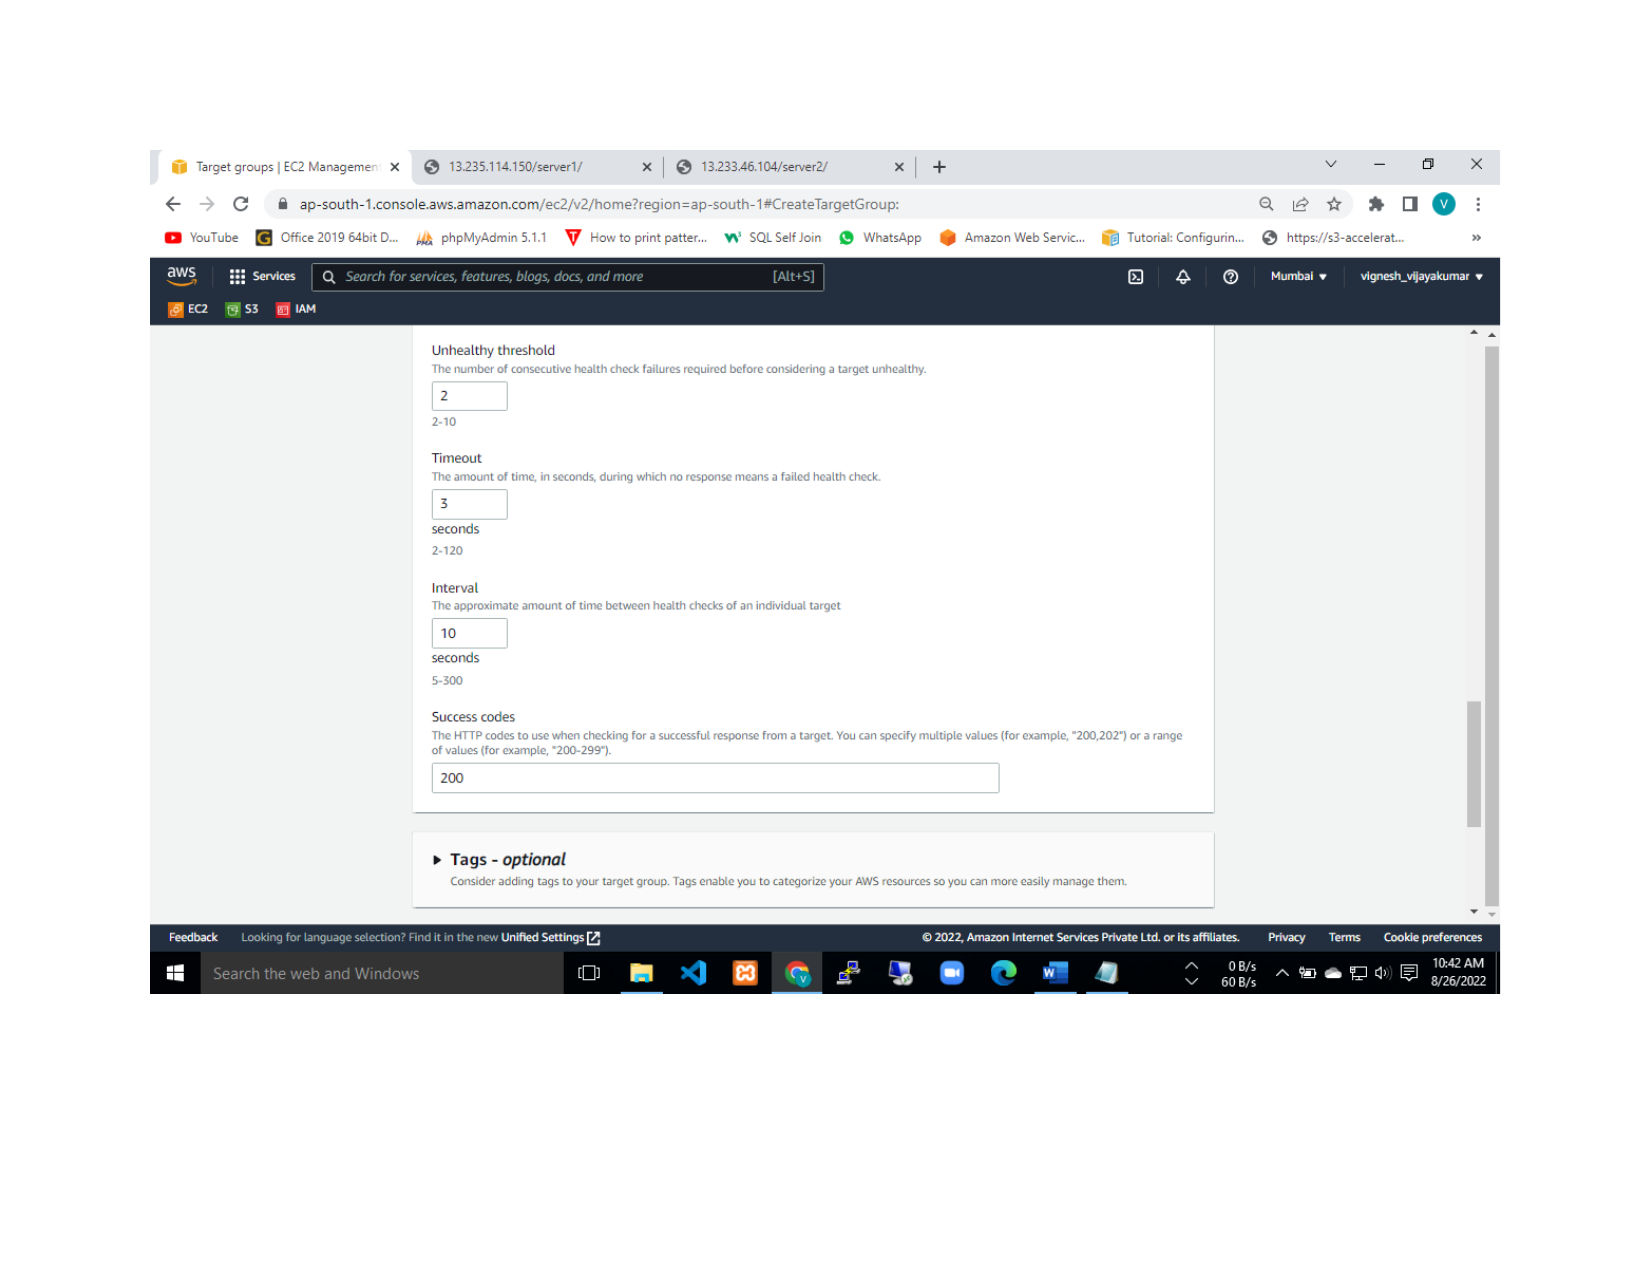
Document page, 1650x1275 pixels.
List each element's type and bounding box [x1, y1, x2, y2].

picture [150, 150, 1500, 994]
